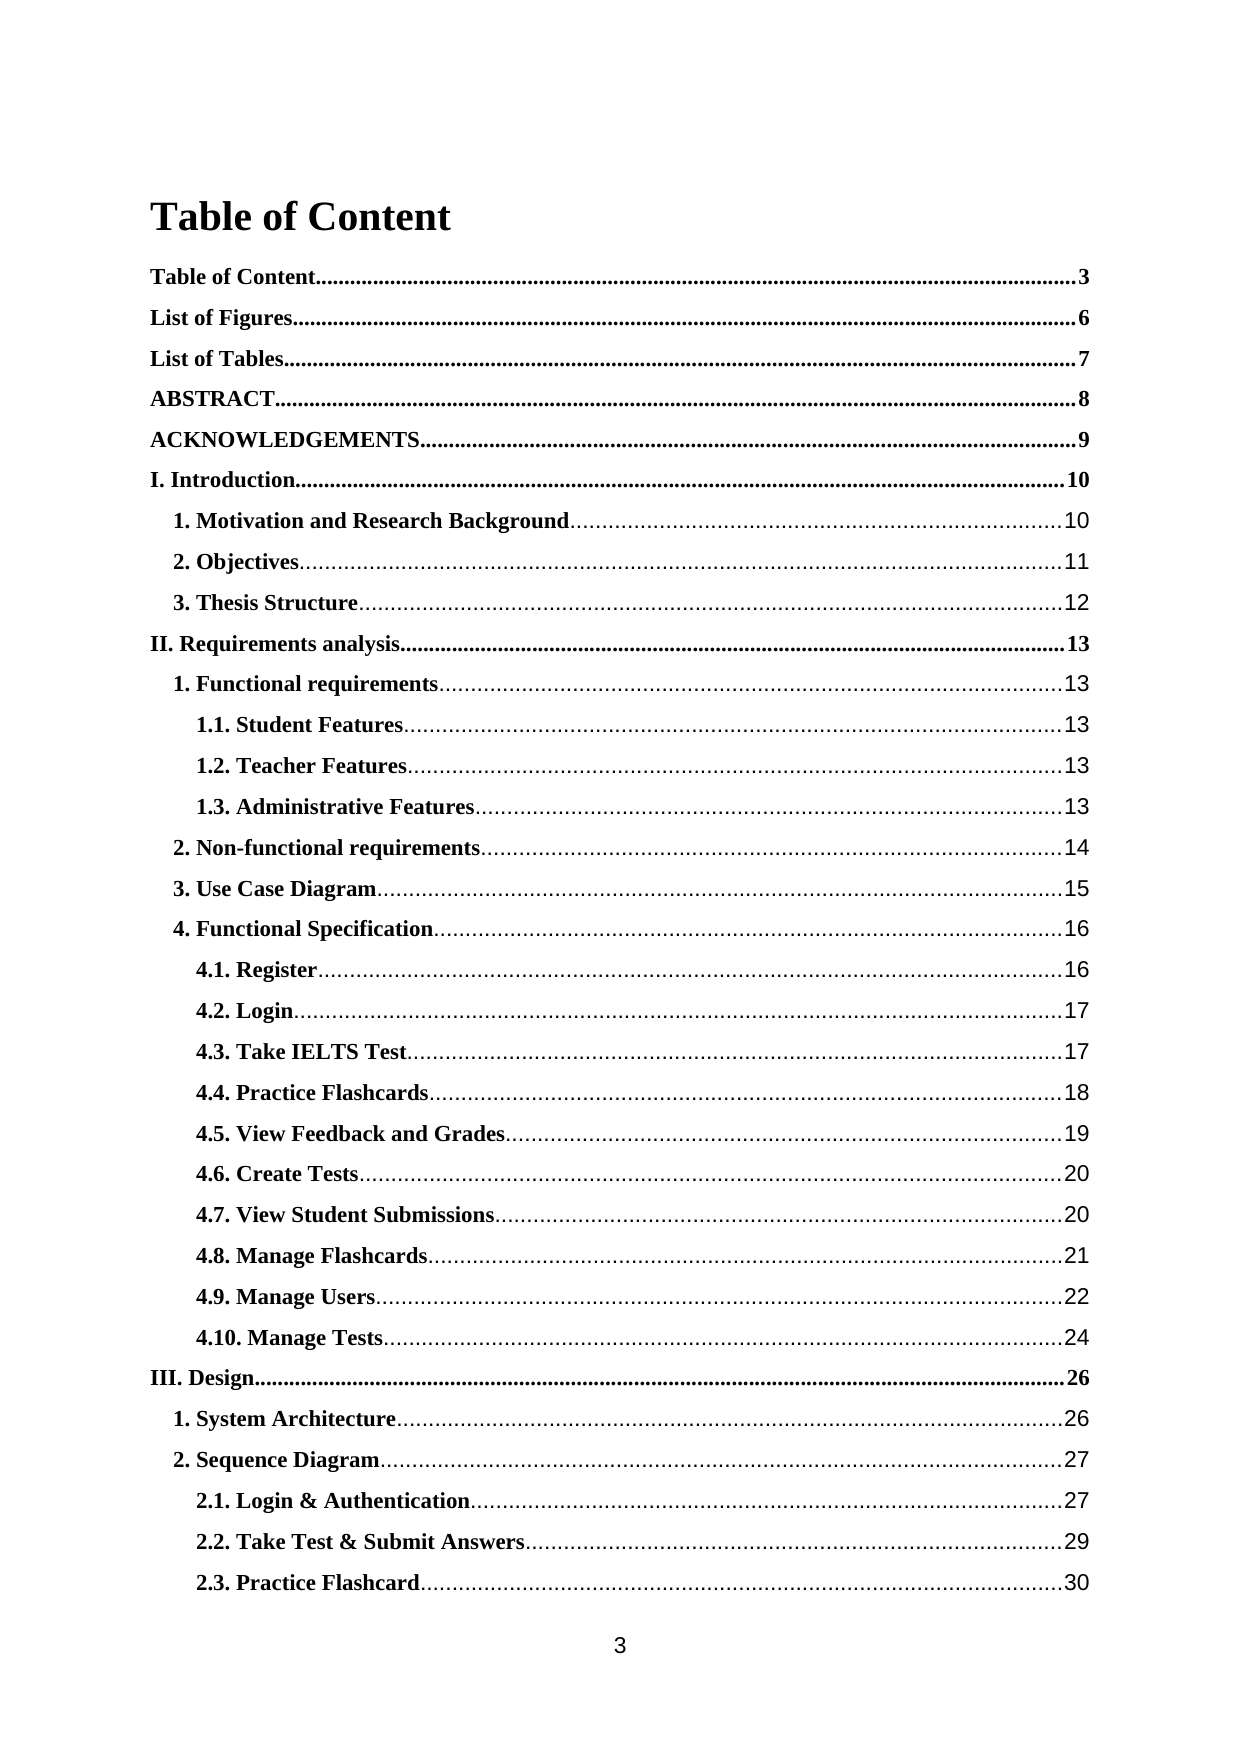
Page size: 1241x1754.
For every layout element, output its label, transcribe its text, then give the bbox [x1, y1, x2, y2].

text 4.9. Manage Users 22 [196, 1283, 1090, 1309]
text 1.2. Teacher Features 13 [196, 752, 1090, 778]
text 2.3. Practice Flashcard 30 [196, 1568, 1090, 1595]
text 4.6. Create Tests 20 [196, 1160, 1090, 1187]
text 4.1. Register 16 [196, 956, 1090, 983]
text 2. Non-functional requirements 14 [173, 834, 1090, 860]
text 1. Motivation and Research Background 10 [173, 507, 1090, 534]
text II. Requirements analysis 13 [150, 630, 1090, 656]
text 4.5. View Feedback and Grades 19 [196, 1119, 1090, 1146]
text 4.7. View Student Submissions 20 [196, 1201, 1090, 1228]
text 2.1. Login & Authentication 27 [196, 1487, 1090, 1513]
text 3. Use Case Diagram 15 [173, 874, 1090, 901]
subtitle Table of Content [150, 192, 1090, 239]
text 1. System Architecture 26 [173, 1405, 1090, 1432]
text 2. Sequence Diagram 27 [173, 1446, 1090, 1472]
text 1.1. Student Features 13 [196, 711, 1090, 738]
text 4. Functional Specification 16 [173, 915, 1090, 942]
text 1. Functional requirements 13 [173, 670, 1090, 697]
text Table of Content 3 [150, 263, 1090, 290]
text ABSTRACT 8 [150, 385, 1090, 412]
text List of Tables 7 [150, 345, 1090, 371]
text 4.4. Practice Flashcards 18 [196, 1079, 1090, 1105]
text 4.2. Login 17 [196, 997, 1090, 1023]
text List of Figures 6 [150, 304, 1090, 330]
text 4.8. Manage Flashcards 21 [196, 1242, 1090, 1268]
text 2.2. Take Test & Submit Answers 29 [196, 1528, 1090, 1554]
text 1.3. Administrative Features 13 [196, 793, 1090, 819]
text III. Design 26 [150, 1364, 1090, 1391]
text 3. Thesis Structure 12 [173, 589, 1090, 615]
text 4.10. Manage Tests 24 [196, 1324, 1090, 1350]
text I. Introduction 10 [150, 467, 1090, 493]
text 2. Objectives 11 [173, 548, 1090, 574]
text 4.3. Take IELTS Test 17 [196, 1038, 1090, 1064]
text ACKNOWLEDGEMENTS 9 [150, 426, 1090, 452]
